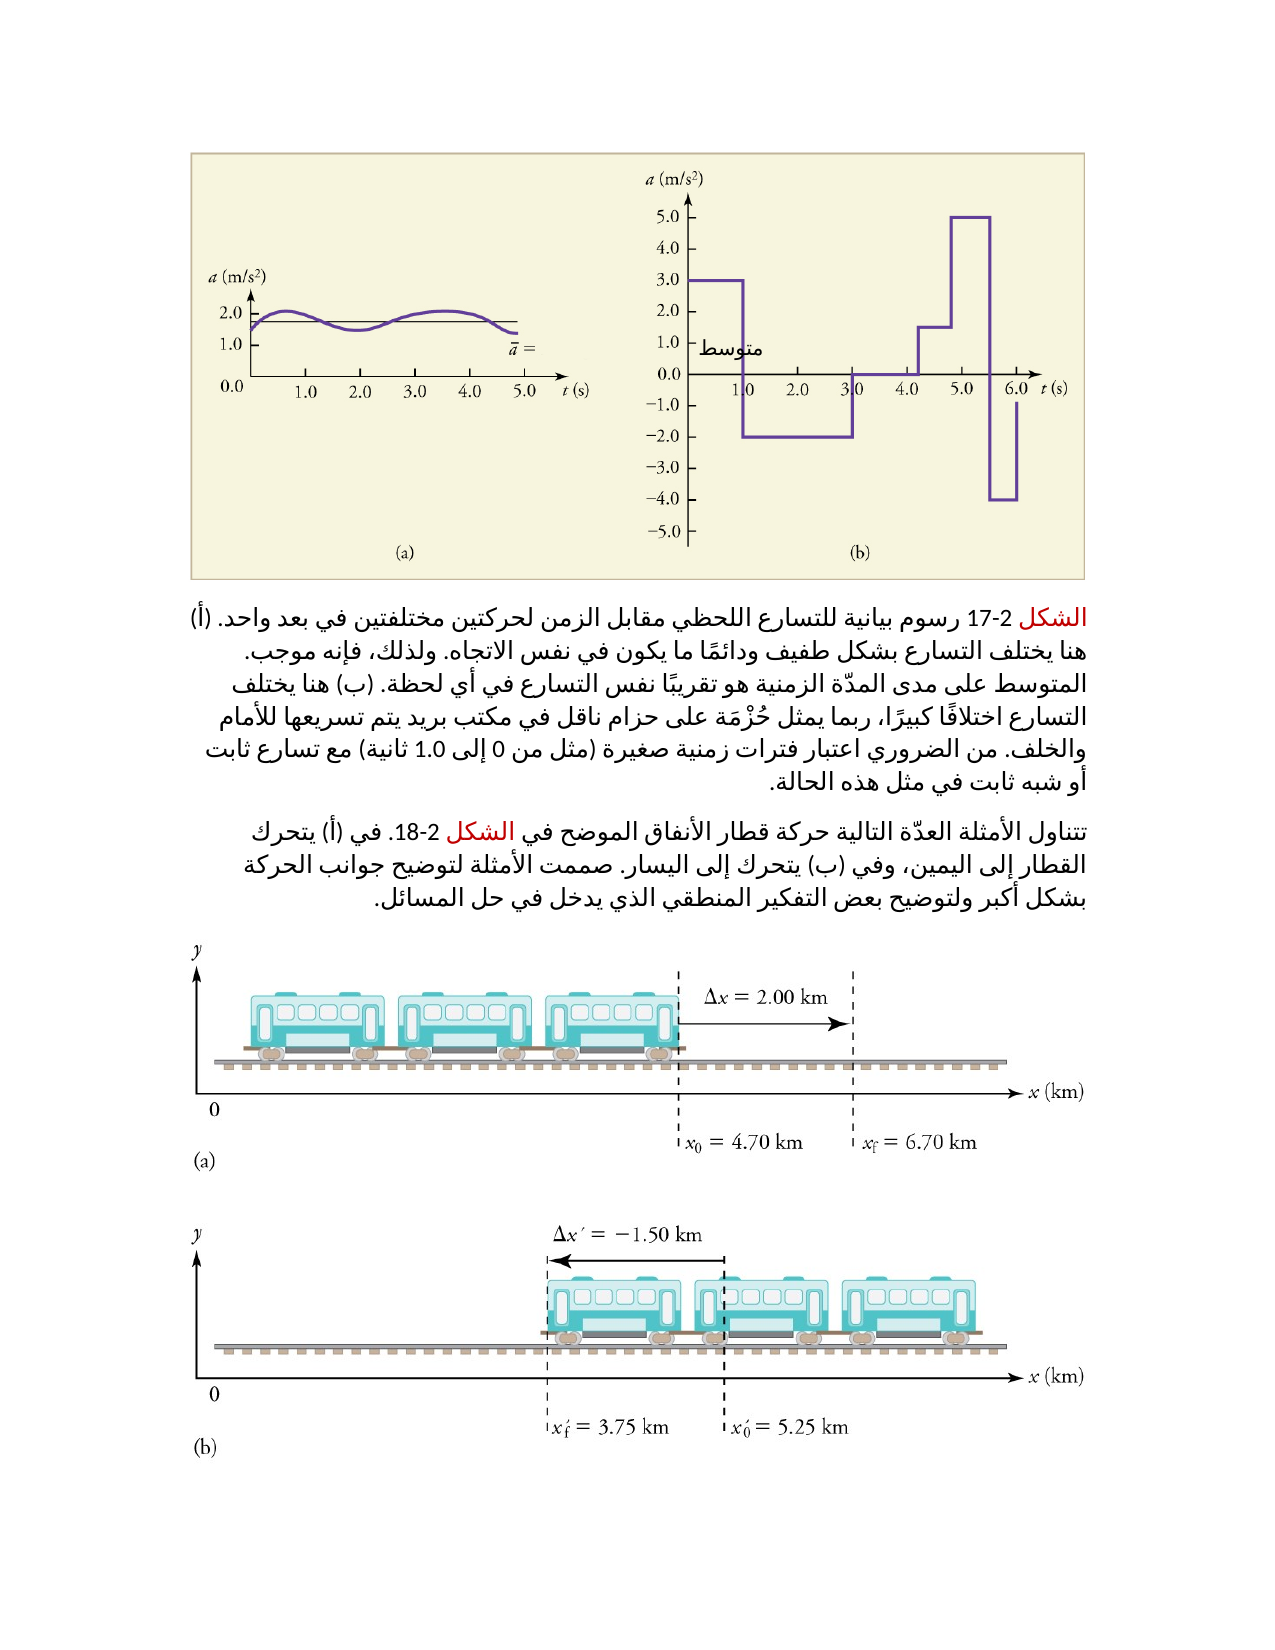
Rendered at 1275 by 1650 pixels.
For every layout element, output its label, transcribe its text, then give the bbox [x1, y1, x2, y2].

picture [187, 931, 1088, 1464]
text الشكل 2-17 رسوم بيانية للتسارع اللحظي مقابل الزمن لحركتين مختلفتين في بعد واحد. (أ) هنا يختلف التسارع بشكل طفيف ودائمًا ما يكون في نفس الاتجاه. ولذلك، فإنه موجب. المتوسط ​​على مدى المدّة الزمنية هو تقريبًا نفس التسارع في أي لحظة. (ب) هنا يختلف التسارع اختلافًا كبيرًا، ربما يمثل حُزْمَة على حزام ناقل في مكتب بريد يتم تسريعها للأمام والخلف. من الضروري اعتبار فترات زمنية صغيرة (مثل من 0 إلى 1.0 ثانية) مع تسارع ثابت أو شبه ثابت في مثل هذه الحالة. [187, 602, 1087, 797]
picture [187, 150, 1088, 583]
text تتناول الأمثلة العدّة التالية حركة قطار الأنفاق الموضح في الشكل 2-18. في (أ) يتحرك القطار إلى اليمين، وفي (ب) يتحرك إلى اليسار. صممت الأمثلة لتوضيح جوانب الحركة بشكل أكبر ولتوضيح بعض التفكير المنطقي الذي يدخل في حل المسائل. [187, 816, 1087, 912]
